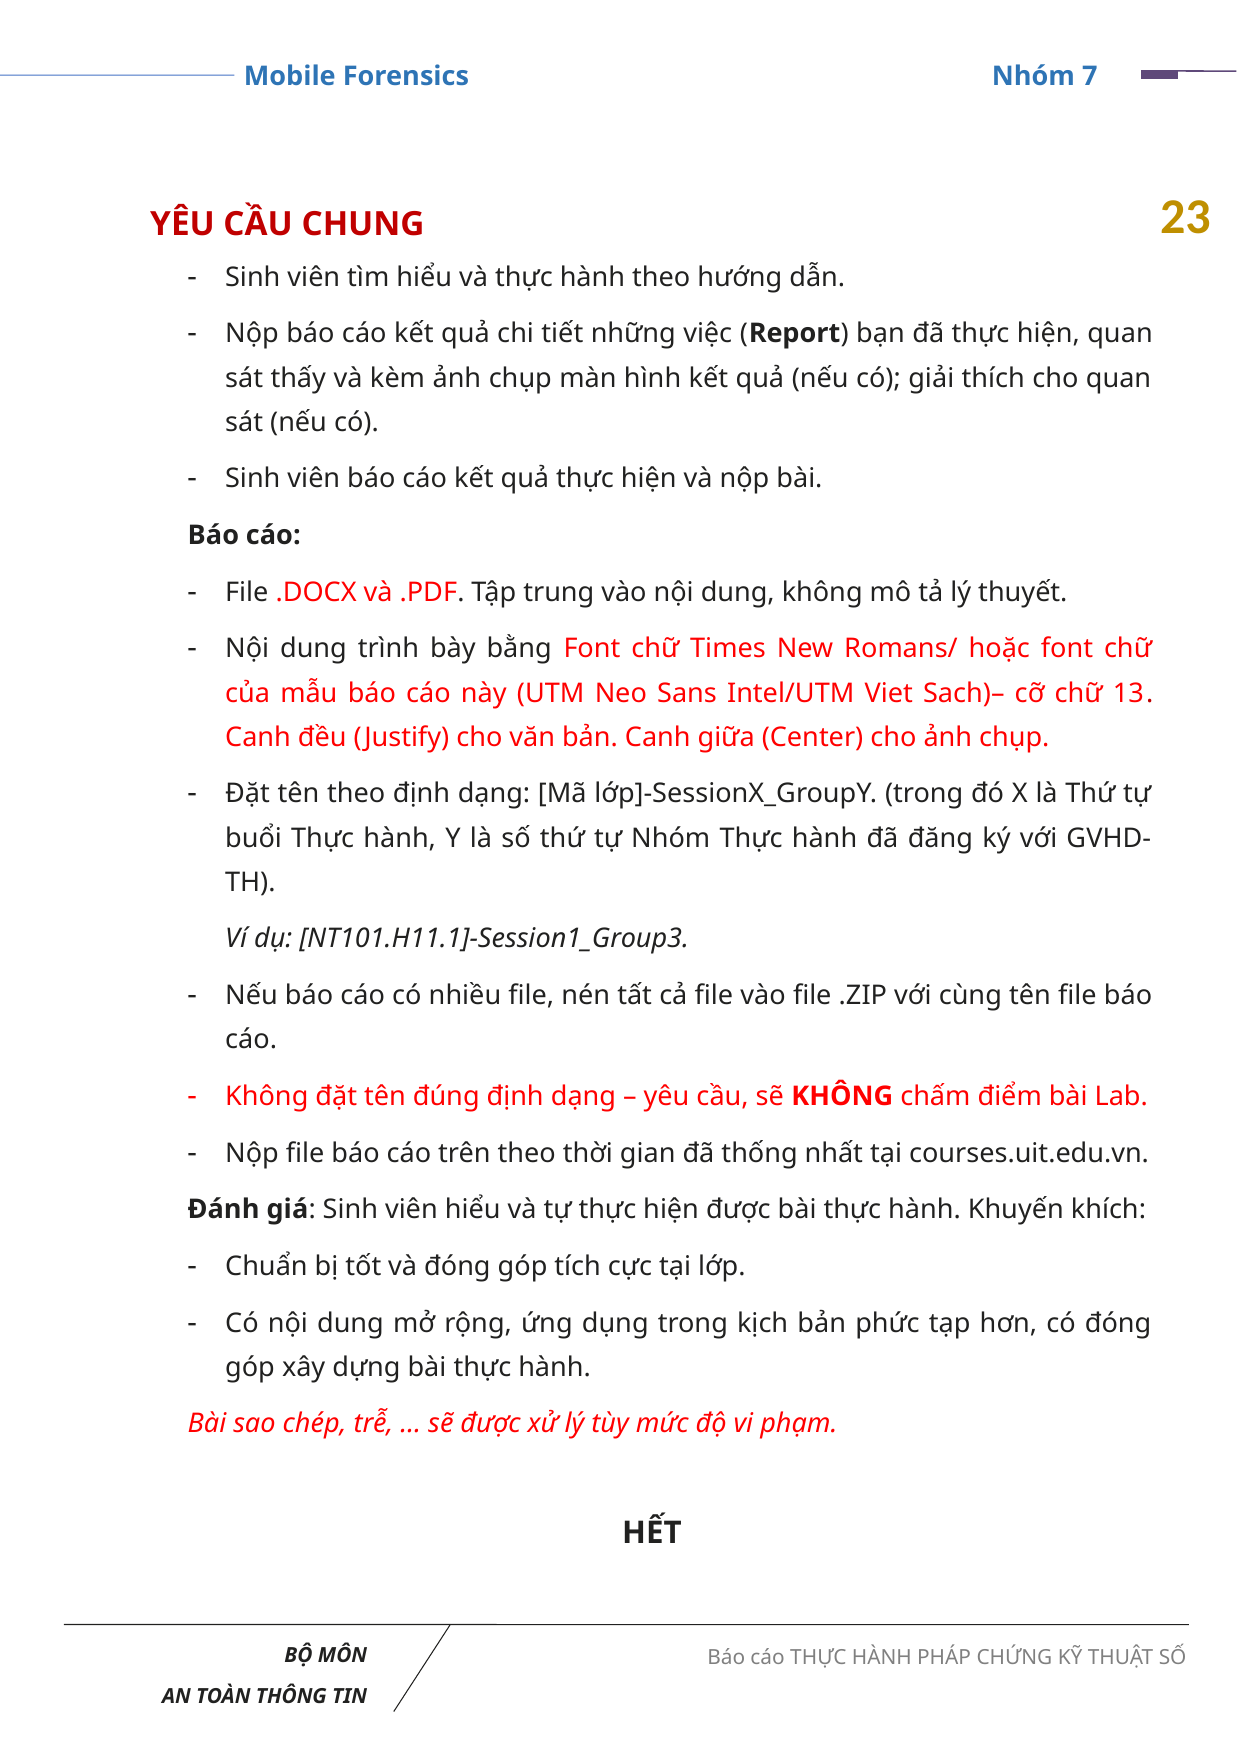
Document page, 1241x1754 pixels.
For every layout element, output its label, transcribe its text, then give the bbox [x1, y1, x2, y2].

text Ví dụ: [NT101.H11.1]-Session1_Group3. [225, 919, 1153, 956]
list Chuẩn bị tốt và đóng góp tích cực tại lớp. [187, 1246, 1153, 1283]
subtitle YÊU CẦU CHUNG [150, 199, 1153, 245]
list Không đặt tên đúng định dạng – yêu cầu, sẽ KHÔNG chấm điểm bài Lab. [187, 1076, 1153, 1113]
text Bài sao chép, trễ, … sẽ được xử lý tùy mức độ vi phạm. [150, 1404, 1153, 1441]
list Sinh viên báo cáo kết quả thực hiện và nộp bài. [187, 459, 1153, 496]
list Nộp báo cáo kết quả chi tiết những việc (Report) bạn đã thực hiện, quan sát thấy và kèm ảnh chụp màn hình kết quả (nếu có); giải thích cho quan sát (nếu có). [187, 314, 1153, 439]
list Nội dung trình bày bằng Font chữ Times New Romans/ hoặc font chữ của mẫu báo cáo này (UTM Neo Sans Intel/UTM Viet Sach)– cỡ chữ 13. Canh đều (Justify) cho văn bản. Canh giữa (Center) cho ảnh chụp. [187, 629, 1153, 754]
list File .DOCX và .PDF. Tập trung vào nội dung, không mô tả lý thuyết. [187, 572, 1153, 609]
list Sinh viên tìm hiểu và thực hành theo hướng dẫn. [187, 257, 1153, 294]
text HẾT [150, 1510, 1153, 1553]
list Có nội dung mở rộng, ứng dụng trong kịch bản phức tạp hơn, có đóng góp xây dựng bài thực hành. [187, 1303, 1153, 1384]
text Đánh giá: Sinh viên hiểu và tự thực hiện được bài thực hành. Khuyến khích: [150, 1190, 1153, 1227]
text Báo cáo: [150, 516, 1153, 552]
list Nếu báo cáo có nhiều file, nén tất cả file vào file .ZIP với cùng tên file báo cáo. [187, 976, 1153, 1057]
list Nộp file báo cáo trên theo thời gian đã thống nhất tại courses.uit.edu.vn. [187, 1133, 1153, 1170]
list Đặt tên theo định dạng: [Mã lớp]-SessionX_GroupY. (trong đó X là Thứ tự buổi Thực hành, Y là số thứ tự Nhóm Thực hành đã đăng ký với GVHD-TH). [187, 774, 1153, 899]
